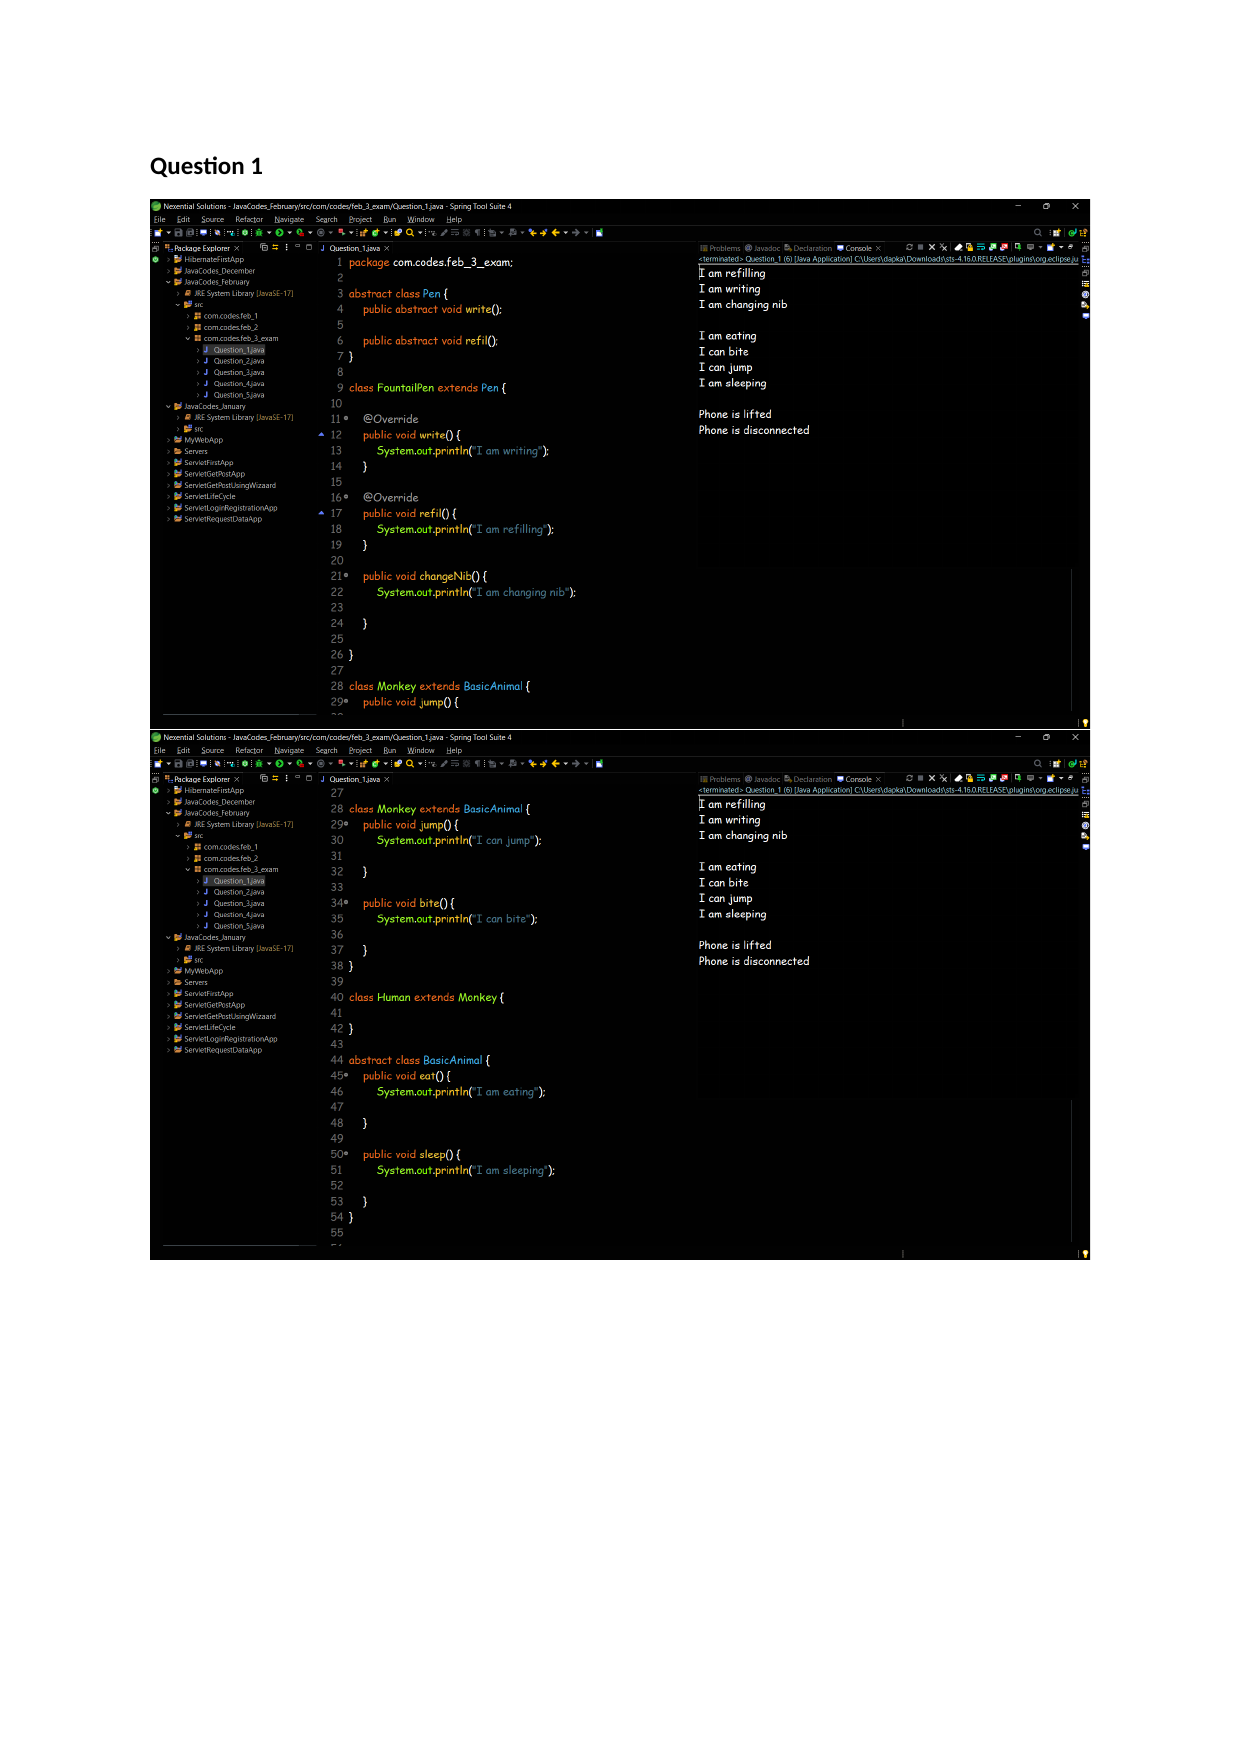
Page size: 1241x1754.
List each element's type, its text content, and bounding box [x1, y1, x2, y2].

text Question 1 [150, 150, 1090, 181]
picture [150, 199, 1091, 729]
picture [150, 730, 1091, 1260]
